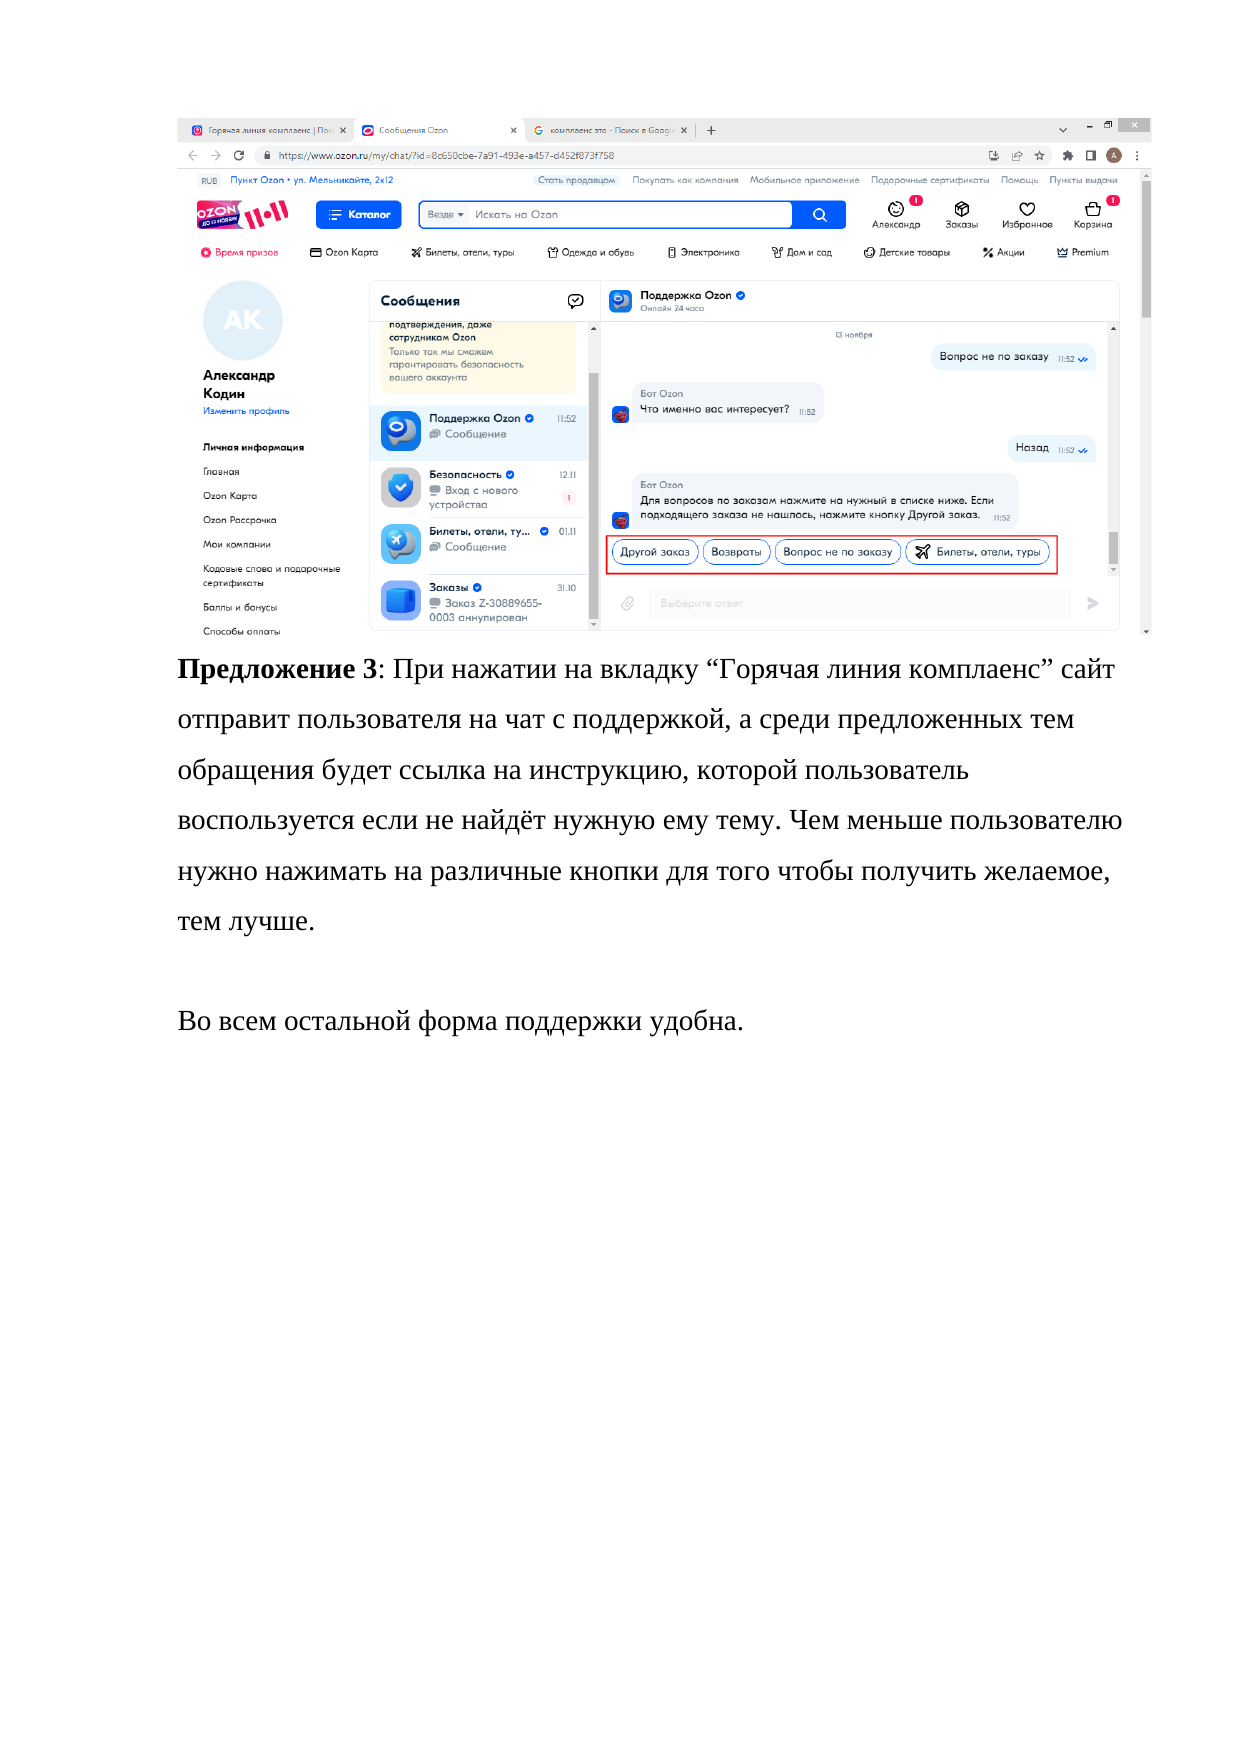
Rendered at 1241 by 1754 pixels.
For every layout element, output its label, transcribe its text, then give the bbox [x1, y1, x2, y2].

text Во всем остальной форма поддержки удобна. [177, 1003, 1152, 1037]
text Предложение 3: При нажатии на вкладку “Горячая линия комплаенс” сайт отправит пользователя на чат с поддержкой, а среди предложенных тем обращения будет ссылка на инструкцию, которой пользователь воспользуется если не найдёт нужную ему тему. Чем меньше пользователю нужно нажимать на различные кнопки для того чтобы получить желаемое, тем лучше. [177, 651, 1152, 936]
picture [177, 118, 1152, 635]
